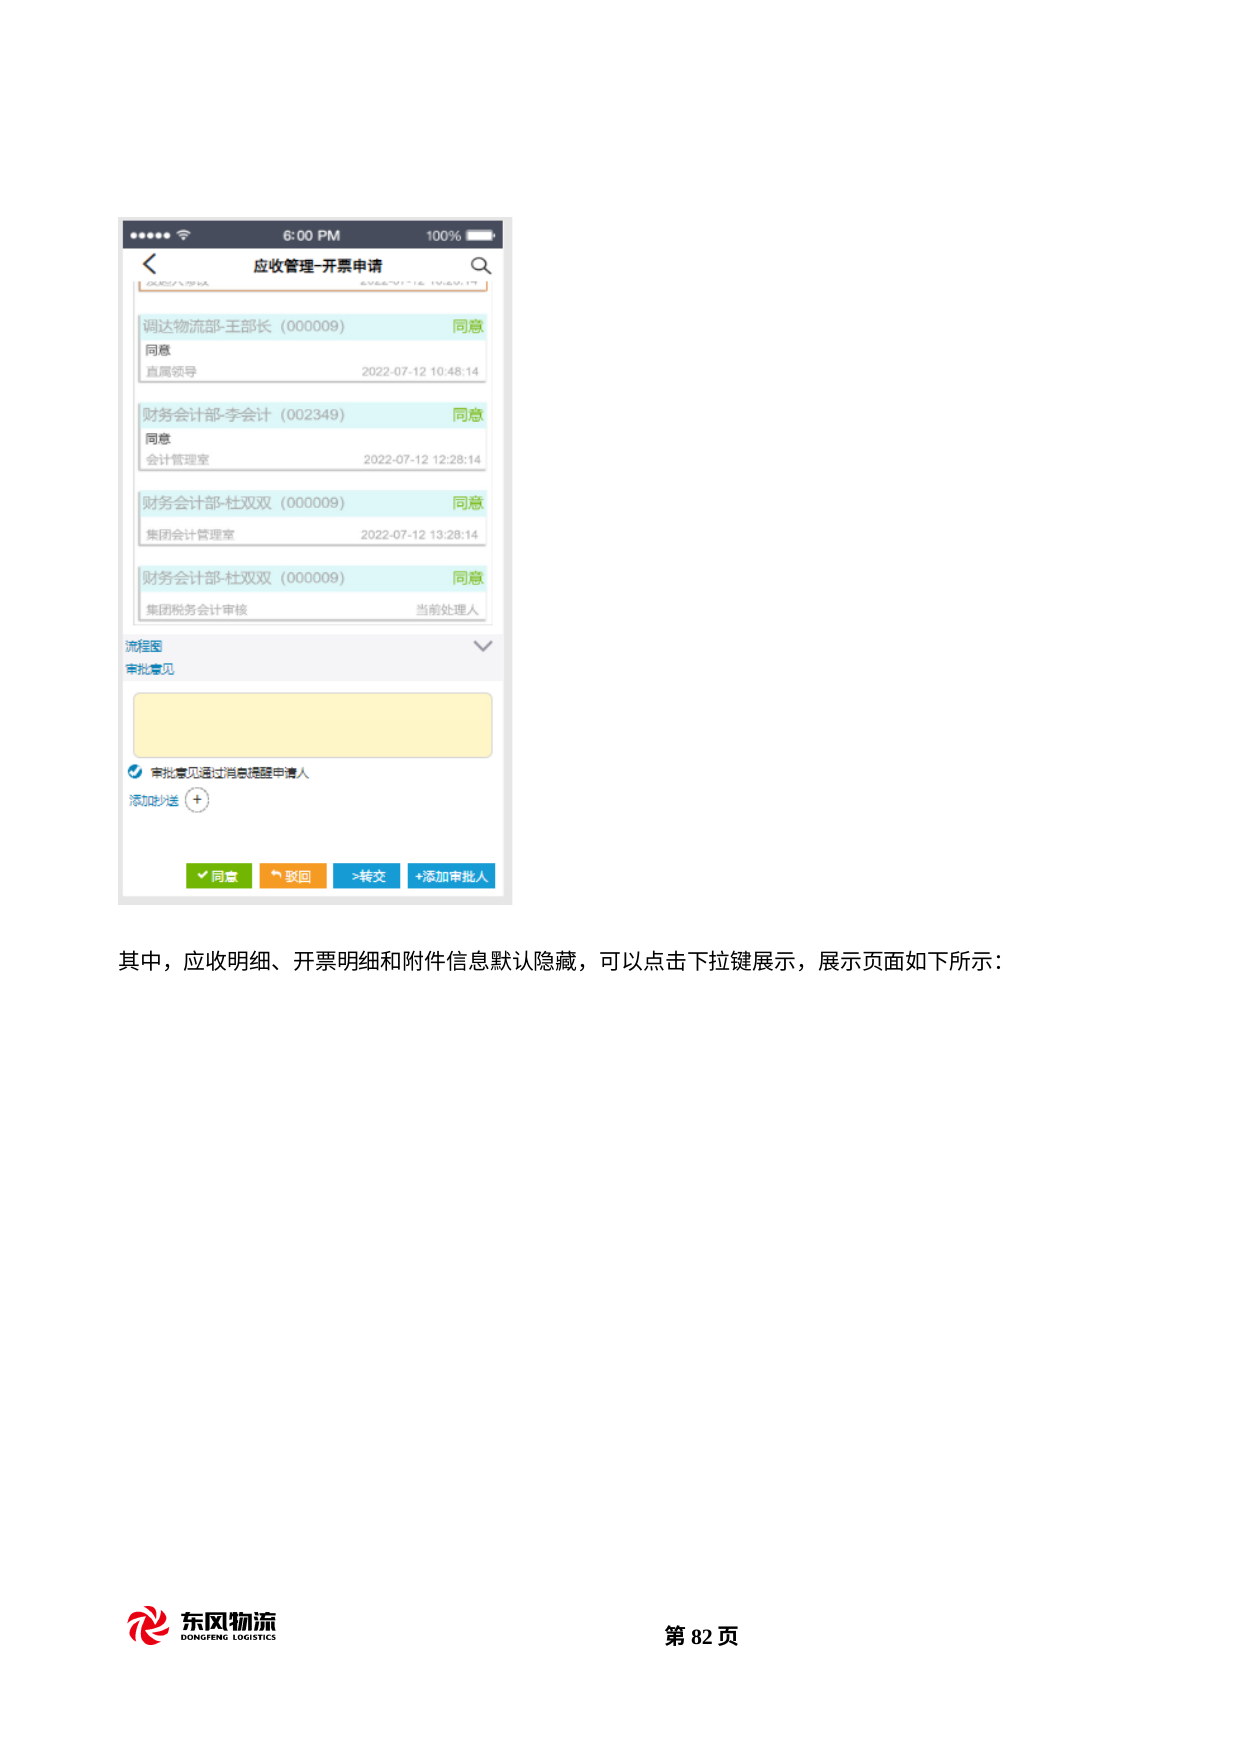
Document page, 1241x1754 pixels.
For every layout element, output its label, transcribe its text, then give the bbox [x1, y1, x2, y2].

list 其中，应收明细、开票明细和附件信息默认隐藏，可以点击下拉键展示，展示页面如下所示： [118, 944, 1122, 976]
picture [127, 1606, 276, 1645]
picture [118, 217, 513, 905]
